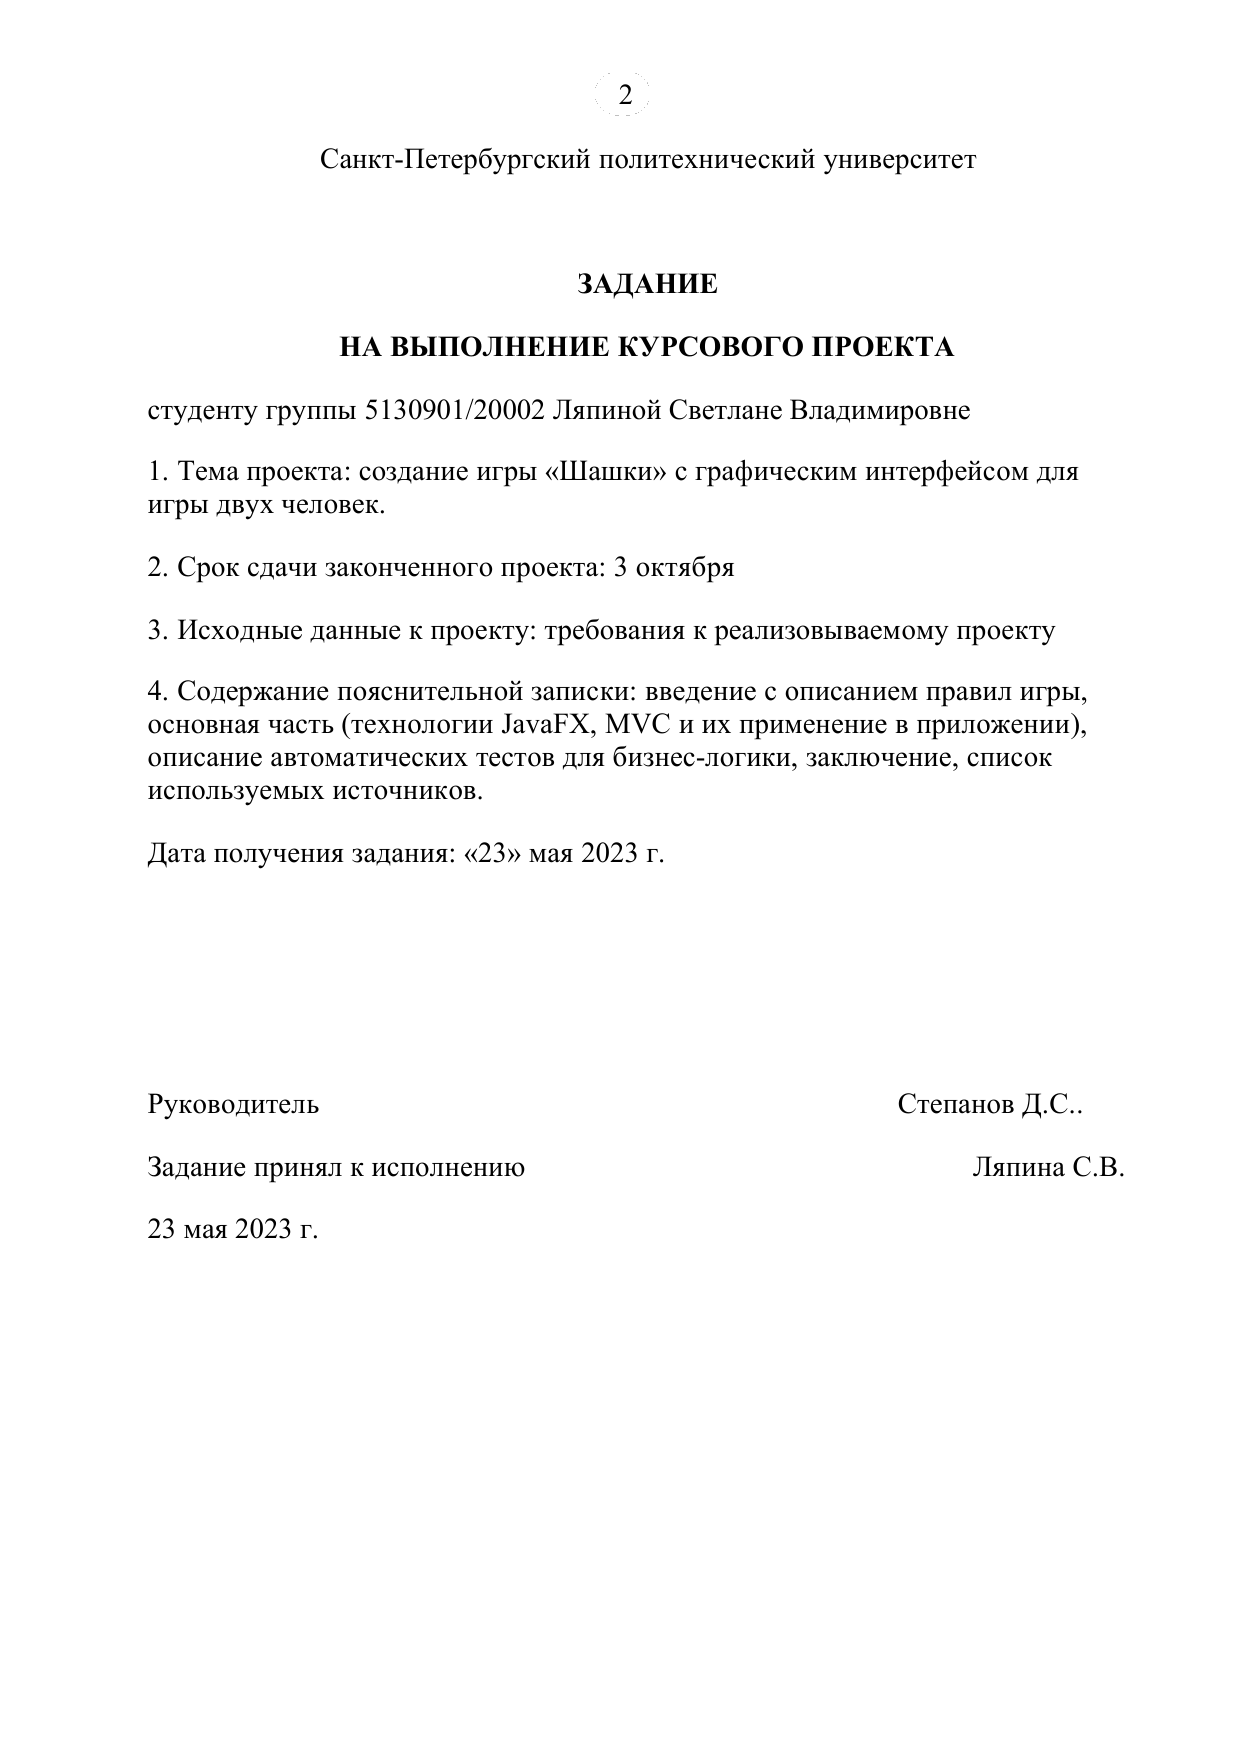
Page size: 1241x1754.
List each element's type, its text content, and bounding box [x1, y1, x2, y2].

text Руководитель [147, 1087, 529, 1120]
text Задание принял к исполнению [147, 1149, 529, 1183]
picture [595, 71, 649, 116]
text 1. Тема проекта: создание игры «Шашки» с графическим интерфейсом для игры двух человек. [147, 454, 1124, 520]
text 2. Срок сдачи законченного проекта: 3 октября [147, 549, 1154, 582]
text 3. Исходные данные к проекту: требования к реализовываемому проекту [147, 612, 1154, 646]
text Дата получения задания: «23» мая 2023 г. [147, 836, 1154, 869]
text 4. Содержание пояснительной записки: введение с описанием правил игры, основная часть (технологии JavaFX, MVC и их применение в приложении), описание автоматических тестов для бизнес-логики, заключение, список используемых источников. [147, 674, 1098, 806]
text Степанов Д.С.. [898, 1087, 1154, 1120]
text 2 [618, 77, 1154, 111]
text Санкт-Петербургский политехнический университет [320, 141, 1154, 174]
text 23 мая 2023 г. [147, 1212, 1154, 1245]
text студенту группы 5130901/20002 Ляпиной Светлане Владимировне [147, 392, 1154, 425]
text НА ВЫПОЛНЕНИЕ КУРСОВОГО ПРОЕКТА [339, 329, 1154, 362]
text Ляпина С.В. [898, 1149, 1154, 1183]
text ЗАДАНИЕ [577, 266, 1154, 300]
